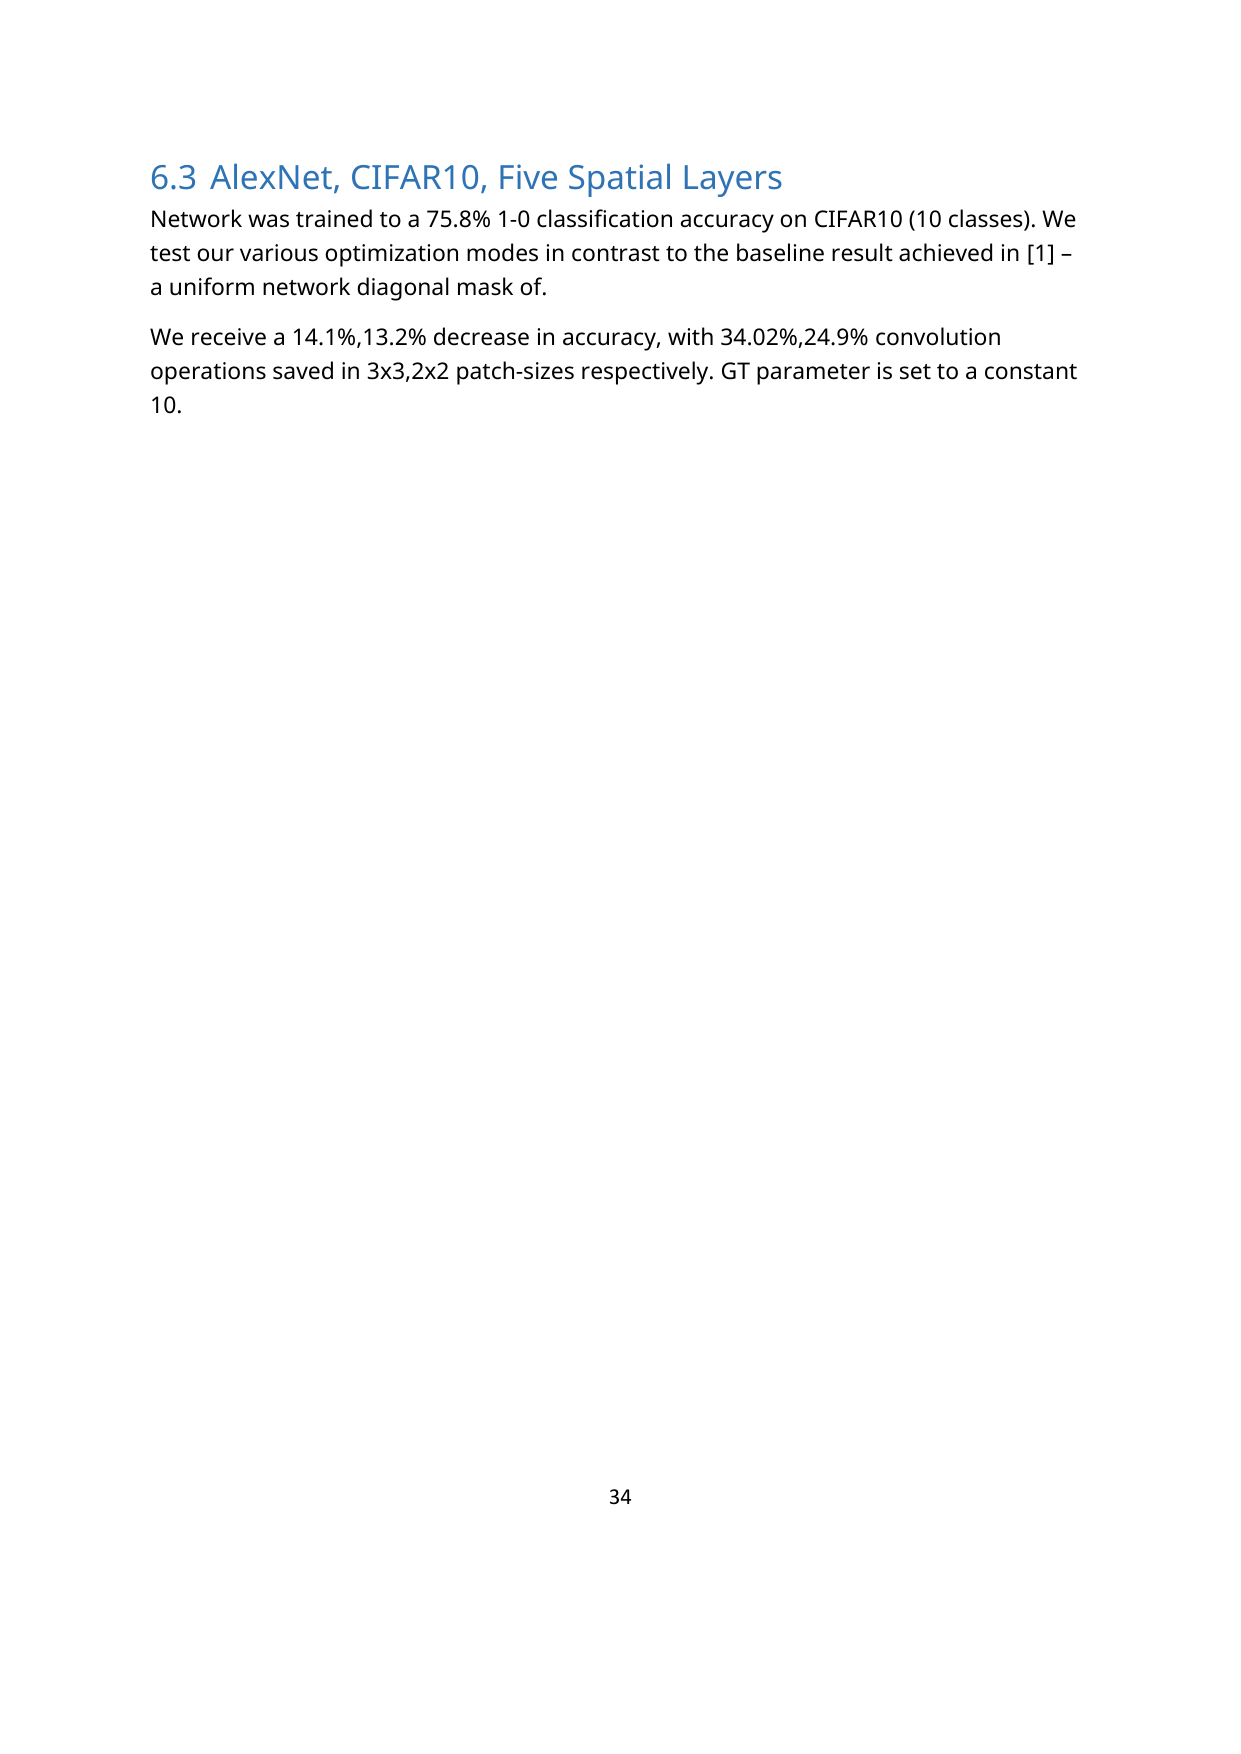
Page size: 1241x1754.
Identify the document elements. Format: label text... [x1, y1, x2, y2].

subtitle AlexNet, CIFAR10, Five Spatial Layers [150, 154, 1090, 199]
text Network was trained to a 75.8% 1-0 classification accuracy on CIFAR10 (10 classes). We test our various optimization modes in contrast to the baseline result achieved in – a uniform network diagonal mask of. [150, 203, 1090, 302]
text We receive a 14.1%,13.2% decrease in accuracy, with 34.02%,24.9% convolution operations saved in 3x3,2x2 patch-sizes respectively. GT parameter is set to a constant 10. [150, 321, 1090, 420]
